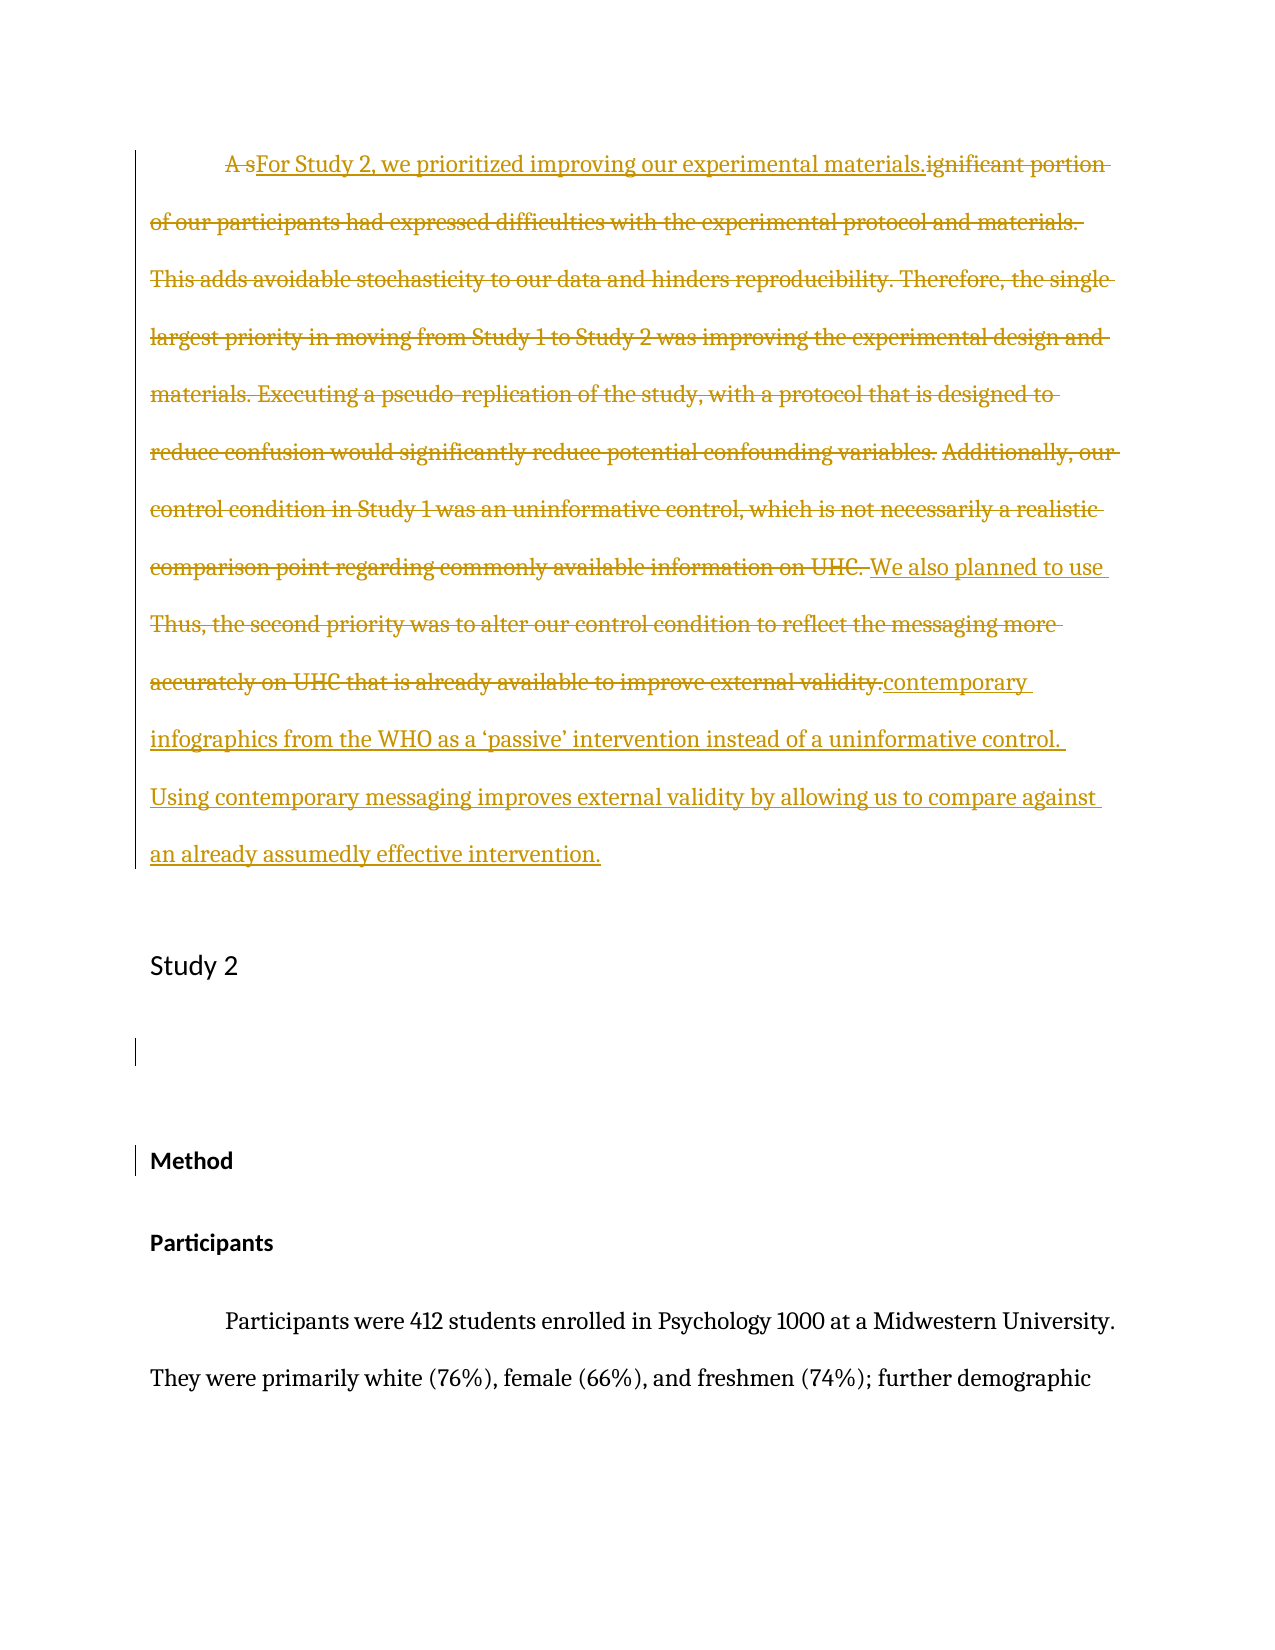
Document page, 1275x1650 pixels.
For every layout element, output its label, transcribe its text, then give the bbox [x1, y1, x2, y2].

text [150, 1307, 1125, 1393]
subtitle Method [150, 1145, 1125, 1176]
subtitle Study 2 [150, 947, 1125, 983]
subtitle Participants [150, 1227, 1125, 1257]
